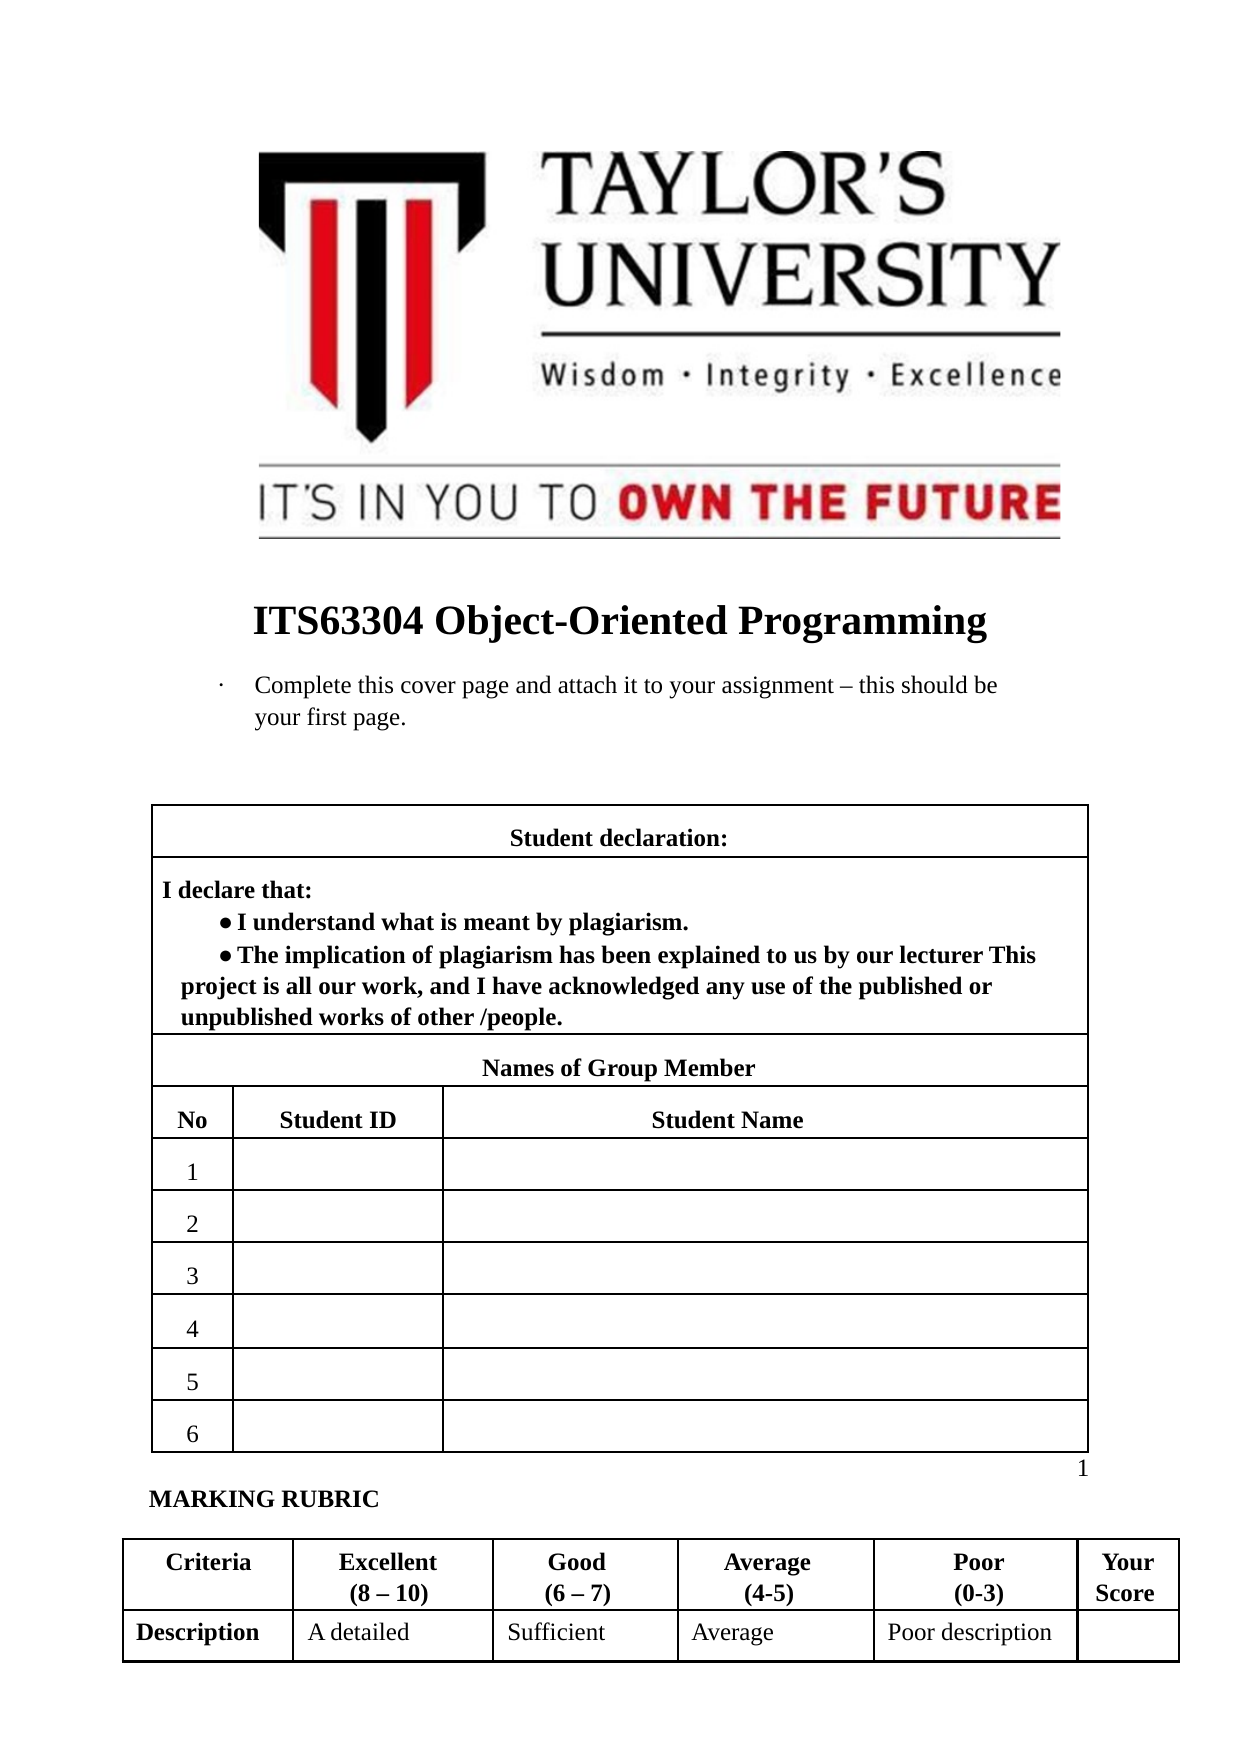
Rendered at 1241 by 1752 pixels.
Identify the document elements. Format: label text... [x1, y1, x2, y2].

table_header Excellent (8 – 10) [294, 1540, 492, 1608]
table_cell [1079, 1611, 1178, 1660]
table_header Good (6 – 7) [494, 1540, 677, 1608]
picture [258, 151, 1061, 539]
table_header Criteria [124, 1540, 292, 1608]
table_cell Student Name [444, 1087, 1087, 1137]
table_cell [444, 1295, 1087, 1347]
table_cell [875, 1611, 1076, 1660]
text · Complete this cover page and attach it to your assignment – this should be your first page. [217, 671, 1043, 730]
table_cell 5 [153, 1349, 232, 1399]
table_cell 3 [153, 1243, 232, 1293]
table_cell [234, 1295, 442, 1347]
table_cell [234, 1139, 442, 1189]
text ITS63304 Object-Oriented Programming [252, 596, 1162, 644]
table_cell [444, 1401, 1087, 1451]
table_cell No [153, 1087, 232, 1137]
text MARKING RUBRIC [149, 1484, 1162, 1513]
table_cell [234, 1401, 442, 1451]
table_cell 1 [153, 1139, 232, 1189]
table_header Poor (0-3) [875, 1540, 1076, 1608]
table_cell [444, 1243, 1087, 1293]
table_cell Names of Group Member [153, 1035, 1087, 1085]
table_cell [444, 1191, 1087, 1241]
table_header Average (4-5) [679, 1540, 873, 1608]
table_cell [444, 1349, 1087, 1399]
table_cell Student ID [234, 1087, 442, 1137]
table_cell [294, 1611, 492, 1660]
table_cell I declare that: I understand what is meant by plagiarism. The implication of plagiarism has been explained to us by our lecturer This project is all our work, and I have acknowledged any use of the published or unpublished works of other /people. [153, 858, 1087, 1033]
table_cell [494, 1611, 677, 1660]
table_header Your Score [1079, 1540, 1178, 1608]
text 1 [150, 1453, 1089, 1482]
table_cell [234, 1349, 442, 1399]
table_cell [679, 1611, 873, 1660]
table_cell 4 [153, 1295, 232, 1347]
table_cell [124, 1611, 292, 1660]
table_cell [234, 1191, 442, 1241]
table_cell 2 [153, 1191, 232, 1241]
table_cell [444, 1139, 1087, 1189]
table_cell 6 [153, 1401, 232, 1451]
table_cell [234, 1243, 442, 1293]
table_header Student declaration: [153, 806, 1087, 856]
